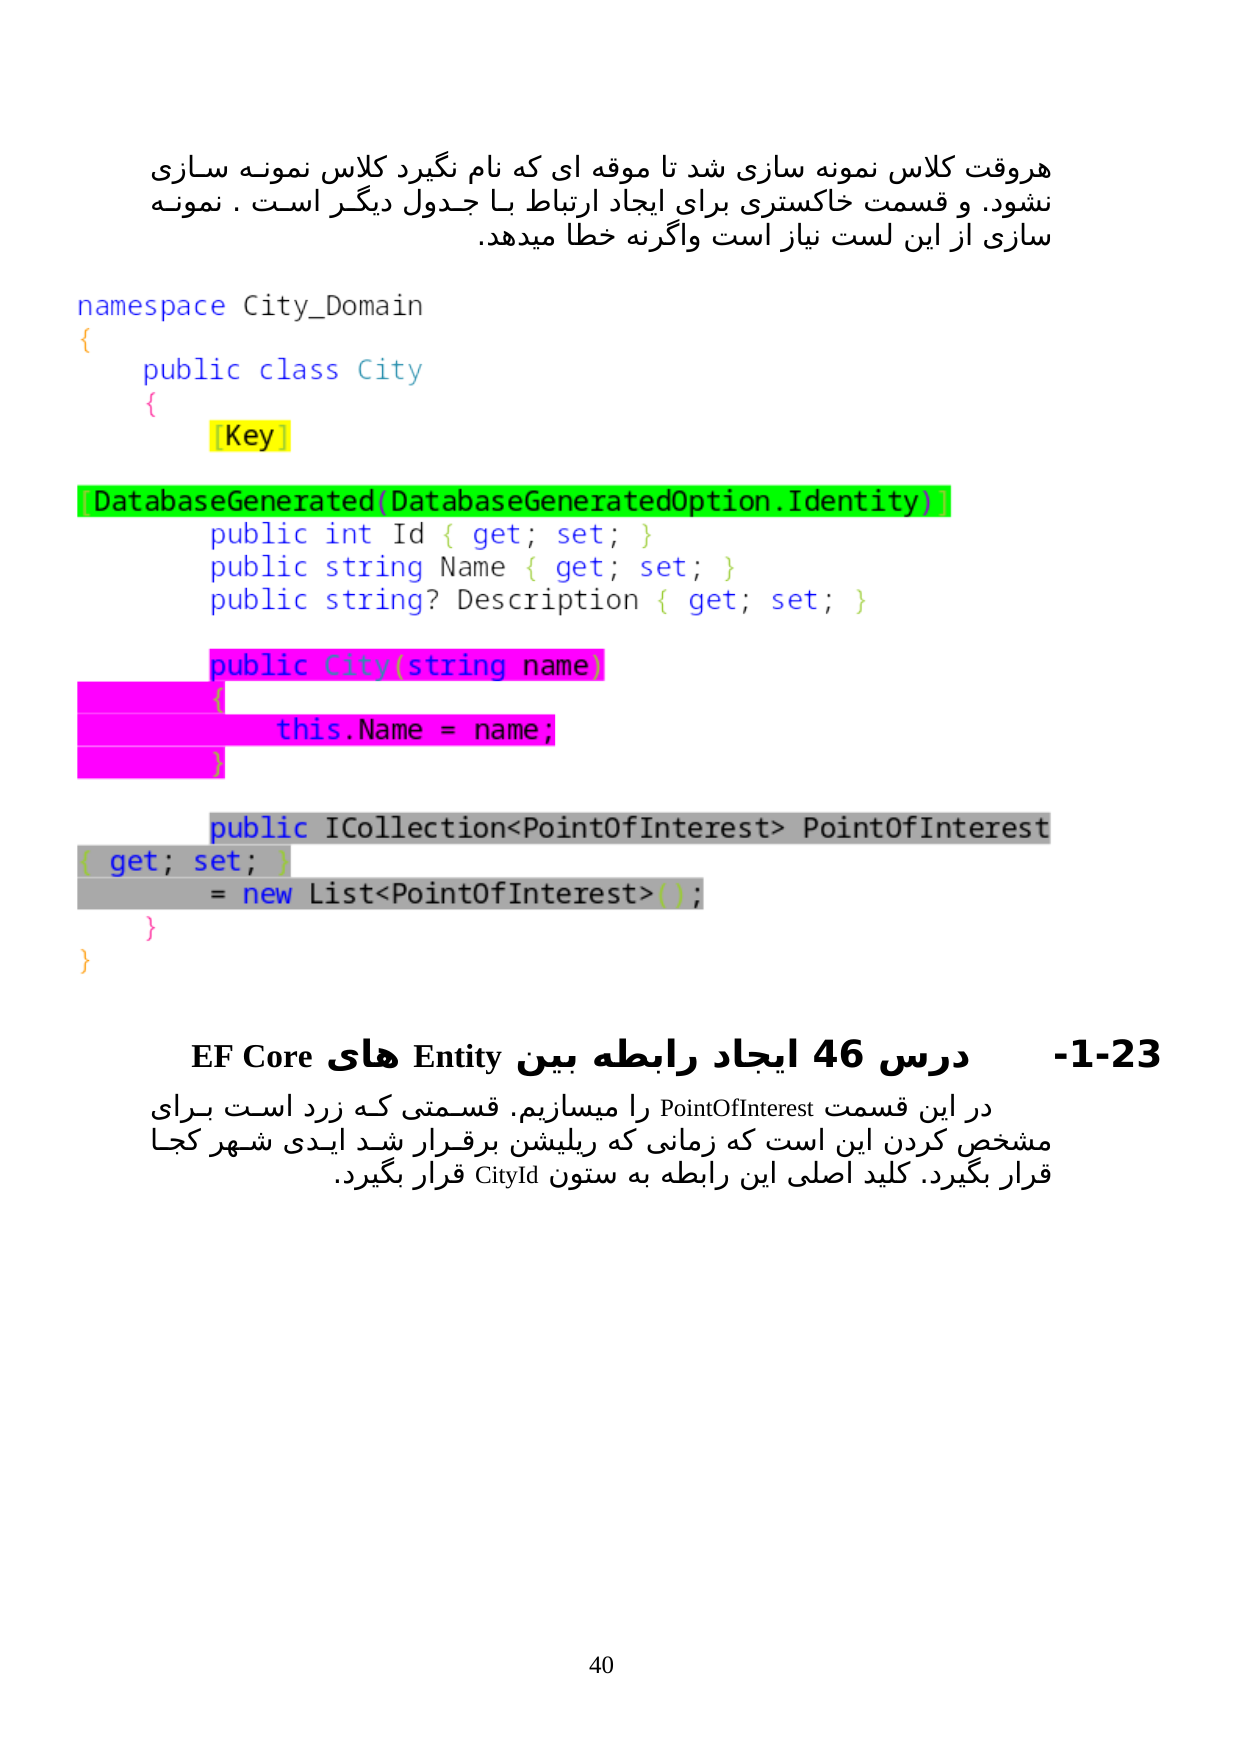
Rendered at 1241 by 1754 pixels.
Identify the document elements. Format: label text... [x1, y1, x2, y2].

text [150, 150, 1053, 252]
text در این قسمت PointOfInterest را میسازیم. قسمتی که زرد است برای مشخص کردن این است که زمانی که ریلیشن برقرار شد ایدی شهر کجا قرار بگیرد. کلید اصلی این رابطه به ستون CityId قرار بگیرد. [150, 1089, 1053, 1191]
text درس 46 ایجاد رابطه بین Entity های EF Core [150, 1033, 1053, 1076]
